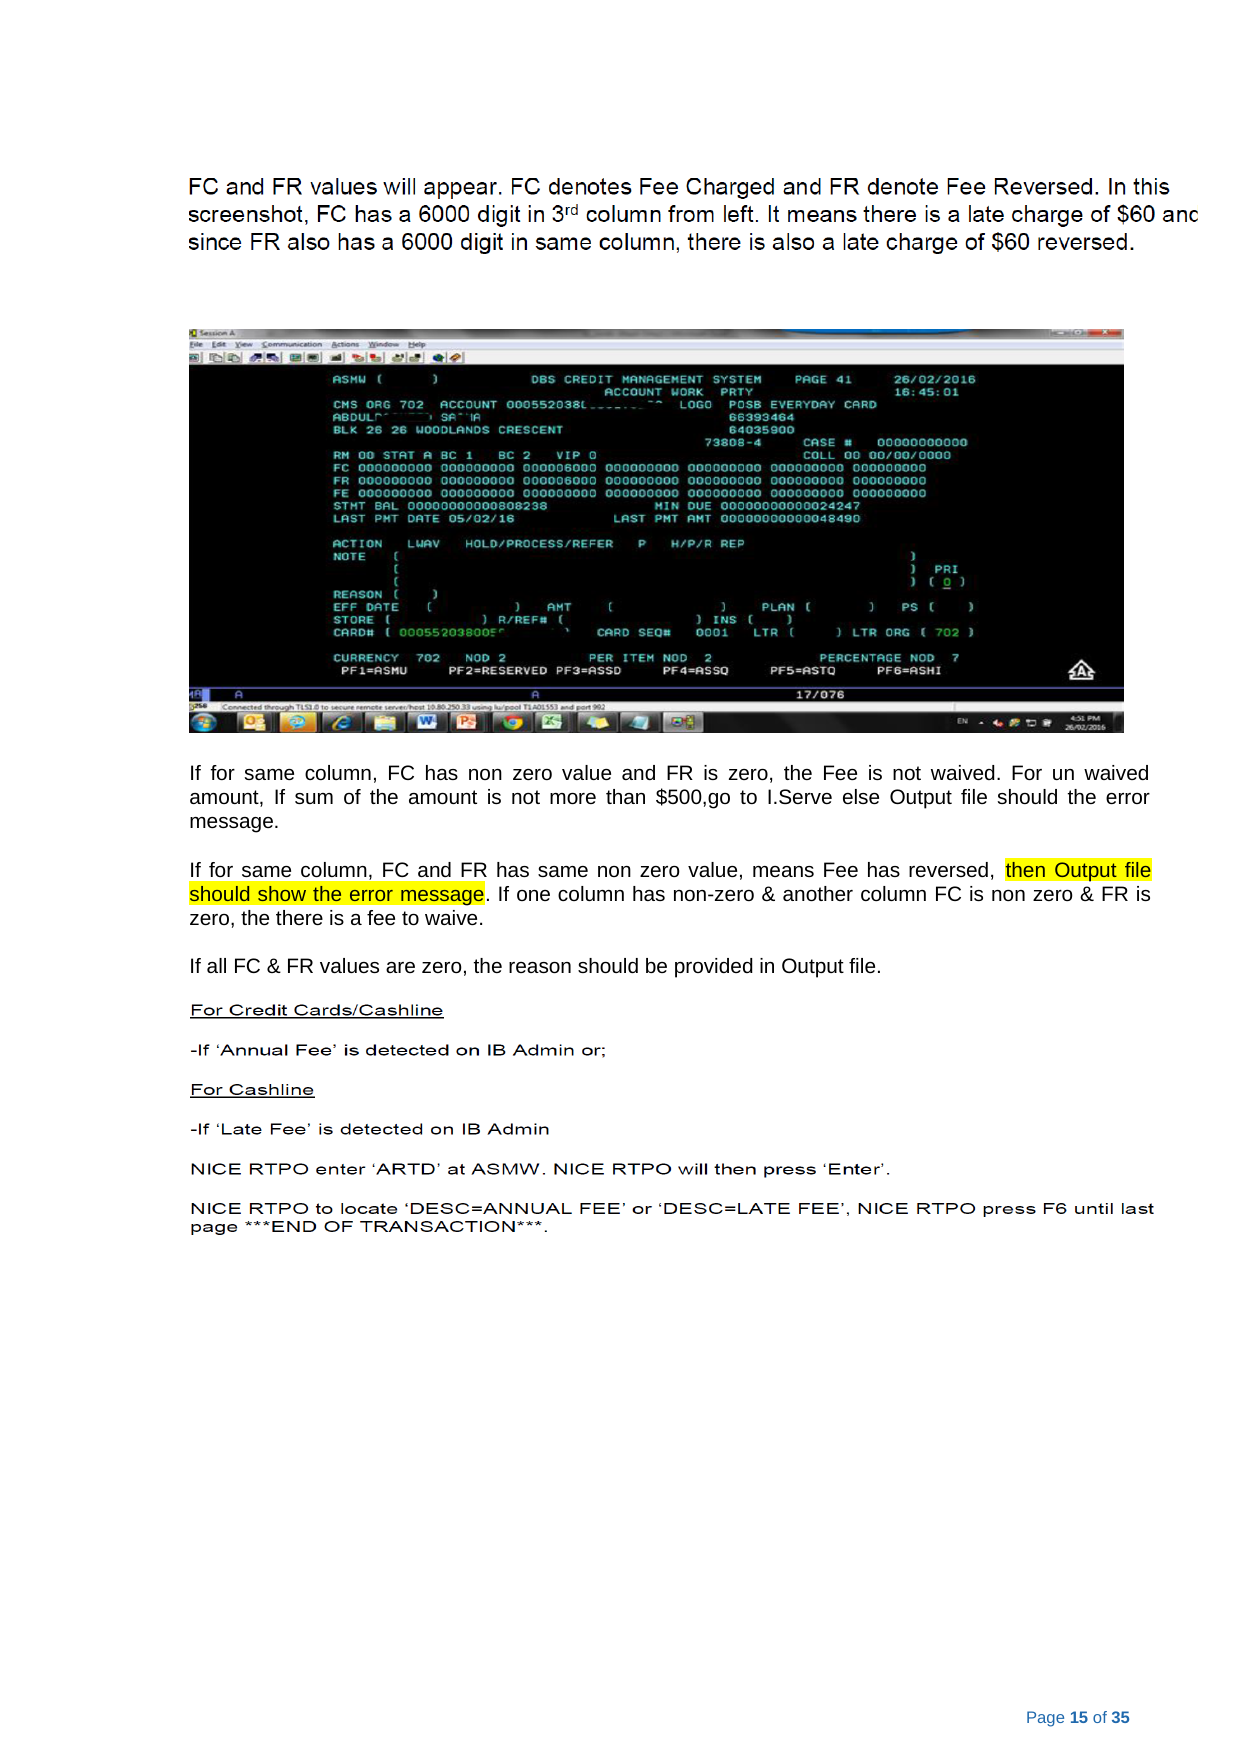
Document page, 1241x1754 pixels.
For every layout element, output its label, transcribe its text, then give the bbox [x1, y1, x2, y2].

text If all FC & FR values are zero, the reason should be provided in Output file. [189, 954, 1152, 978]
text If for same column, FC and FR has same non zero value, means Fee has reversed, then Output file should show the error message. If one column has non-zero & another column FC is non zero & FR is zero, the there is a fee to waive. [189, 857, 1152, 929]
text If for same column, FC has non zero value and FR is zero, the Fee is not waived. For un waived amount, If sum of the amount is not more than $500,go to I.Serve else Output file should the error message. [189, 761, 1152, 832]
